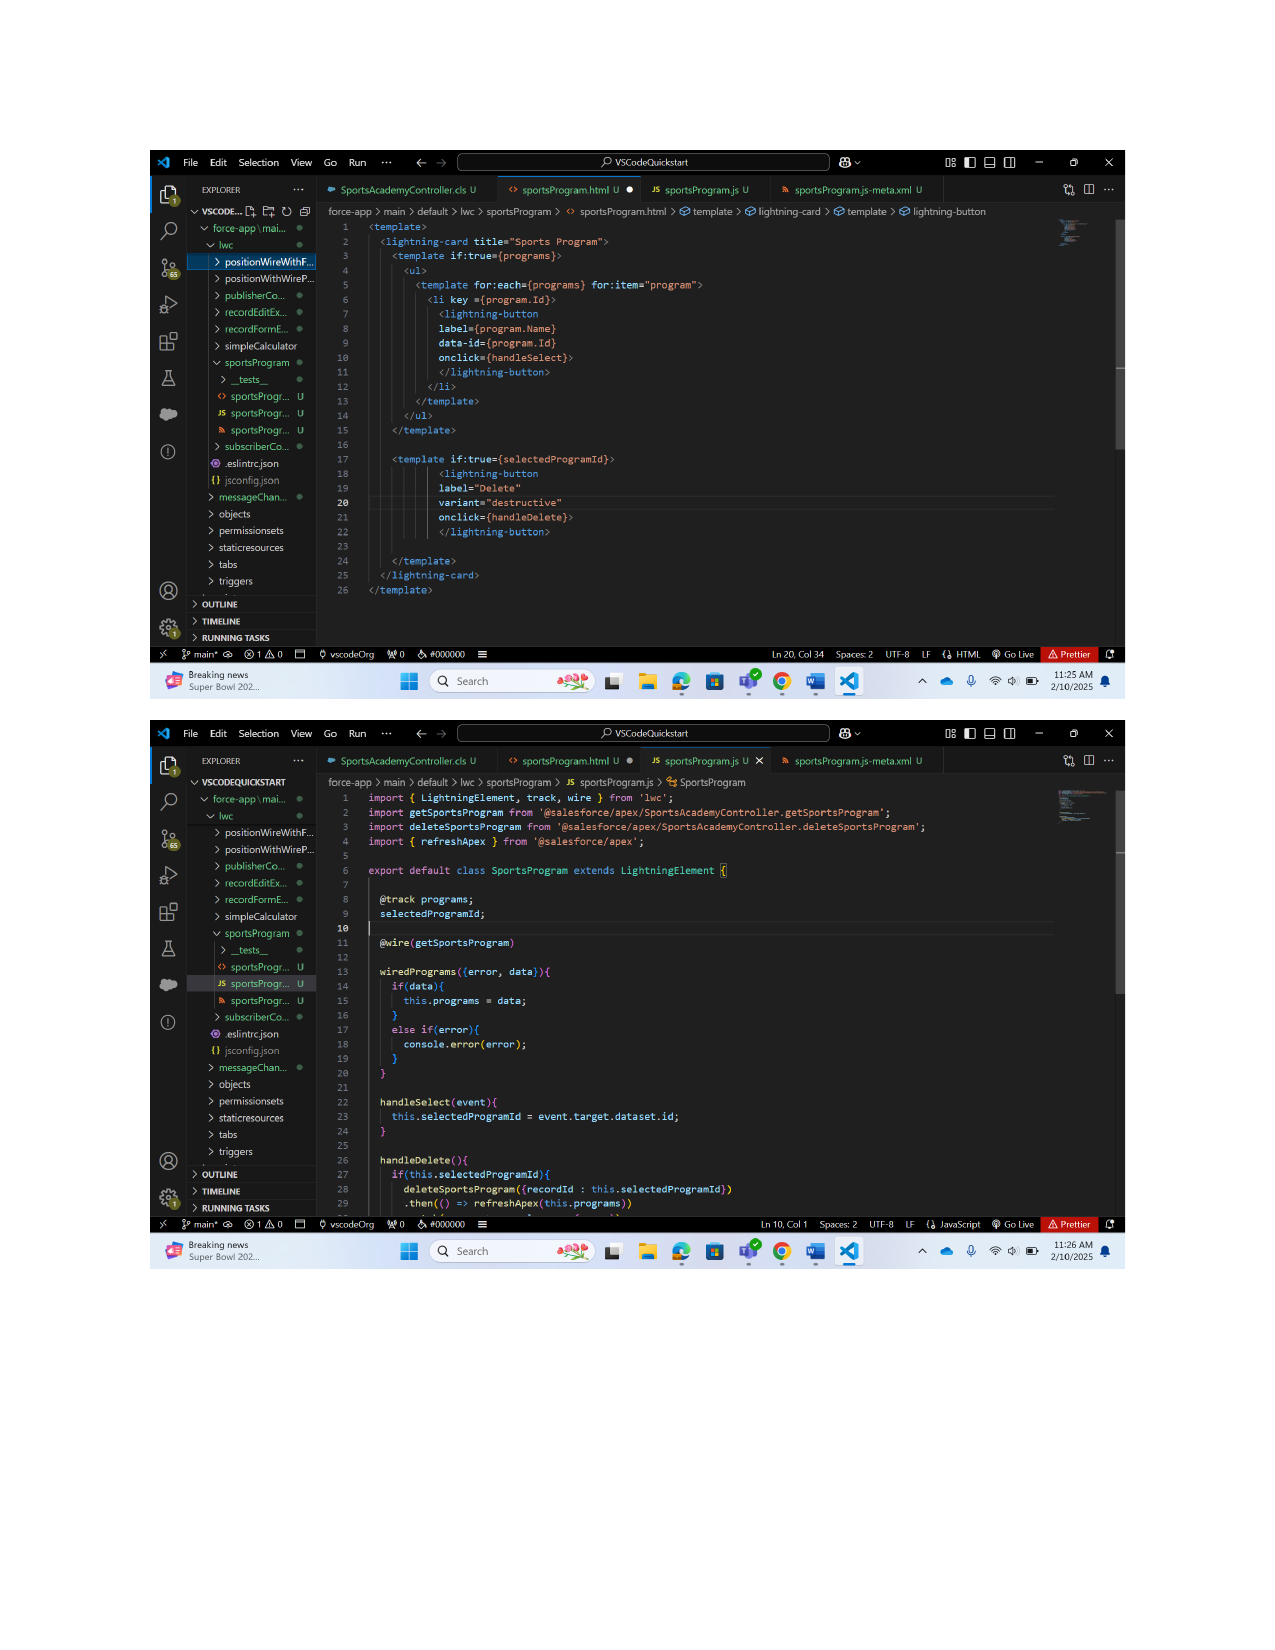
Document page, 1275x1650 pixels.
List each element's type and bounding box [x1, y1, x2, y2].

picture [150, 720, 1125, 1269]
picture [150, 150, 1125, 699]
